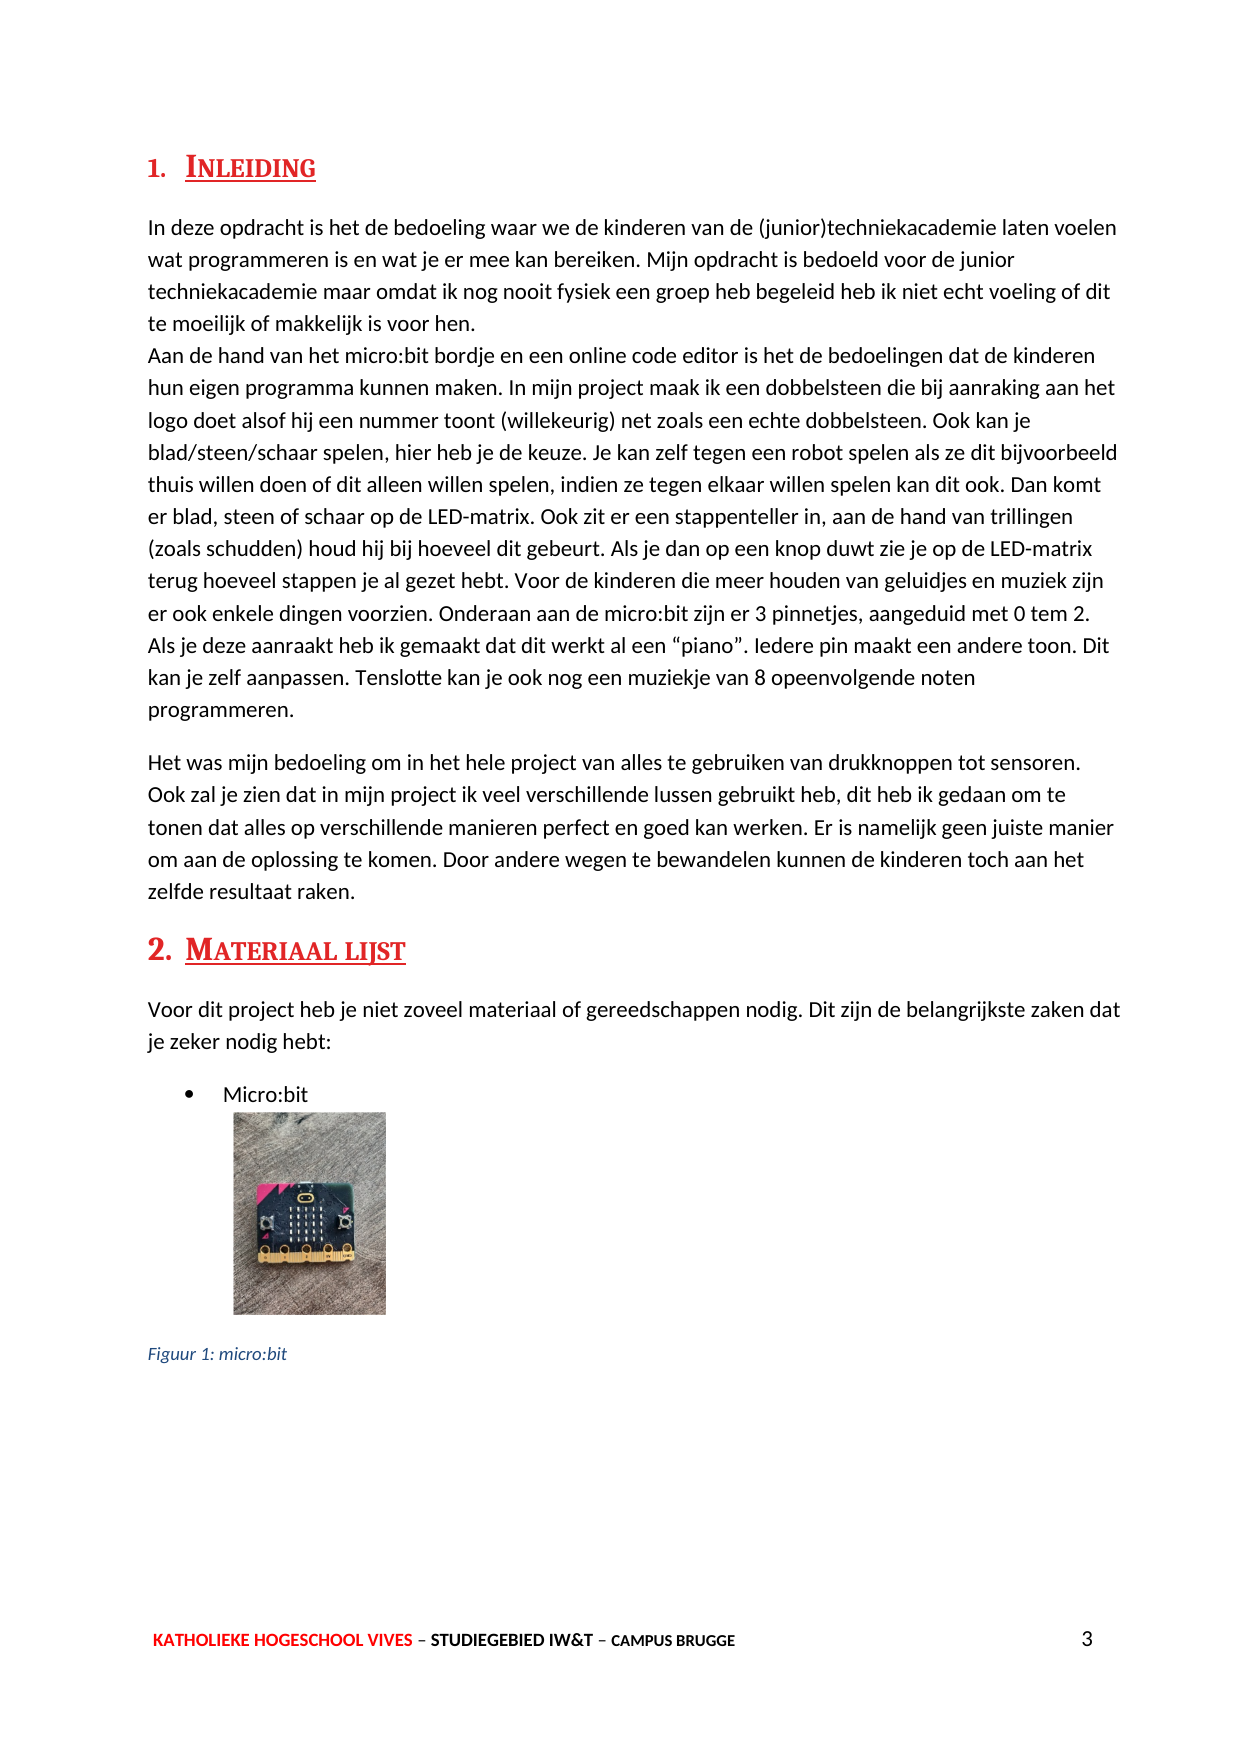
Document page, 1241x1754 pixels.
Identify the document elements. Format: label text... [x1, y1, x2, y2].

text In deze opdracht is het de bedoeling waar we de kinderen van de (junior)techniekacademie laten voelen wat programmeren is en wat je er mee kan bereiken. Mijn opdracht is bedoeld voor de junior techniekacademie maar omdat ik nog nooit fysiek een groep heb begeleid heb ik niet echt voeling of dit te moeilijk of makkelijk is voor hen. Aan de hand van het micro:bit bordje en een online code editor is het de bedoelingen dat de kinderen hun eigen programma kunnen maken. In mijn project maak ik een dobbelsteen die bij aanraking aan het logo doet alsof hij een nummer toont (willekeurig) net zoals een echte dobbelsteen. Ook kan je blad/steen/schaar spelen, hier heb je de keuze. Je kan zelf tegen een robot spelen als ze dit bijvoorbeeld thuis willen doen of dit alleen willen spelen, indien ze tegen elkaar willen spelen kan dit ook. Dan komt er blad, steen of schaar op de LED-matrix. Ook zit er een stappenteller in, aan de hand van trillingen (zoals schudden) houd hij bij hoeveel dit gebeurt. Als je dan op een knop duwt zie je op de LED-matrix terug hoeveel stappen je al gezet hebt. Voor de kinderen die meer houden van geluidjes en muziek zijn er ook enkele dingen voorzien. Onderaan aan de micro:bit zijn er 3 pinnetjes, aangeduid met 0 tem 2. Als je deze aanraakt heb ik gemaakt dat dit werkt al een “piano”. Iedere pin maakt een andere toon. Dit kan je zelf aanpassen. Tenslotte kan je ook nog een muziekje van 8 opeenvolgende noten programmeren. [148, 213, 1122, 723]
subtitle Inleiding [148, 148, 1122, 186]
list Micro:bit [185, 1080, 1122, 1108]
subtitle Materiaal lijst [148, 930, 1122, 968]
text Voor dit project heb je niet zoveel materiaal of gereedschappen nodig. Dit zijn de belangrijkste zaken dat je zeker nodig hebt: [148, 995, 1122, 1055]
text Het was mijn bedoeling om in het hele project van alles te gebruiken van drukknoppen tot sensoren. Ook zal je zien dat in mijn project ik veel verschillende lussen gebruikt heb, dit heb ik gedaan om te tonen dat alles op verschillende manieren perfect en goed kan werken. Er is namelijk geen juiste manier om aan de oplossing te komen. Door andere wegen te bewandelen kunnen de kinderen toch aan het zelfde resultaat raken. [148, 748, 1122, 905]
picture [234, 1113, 386, 1314]
